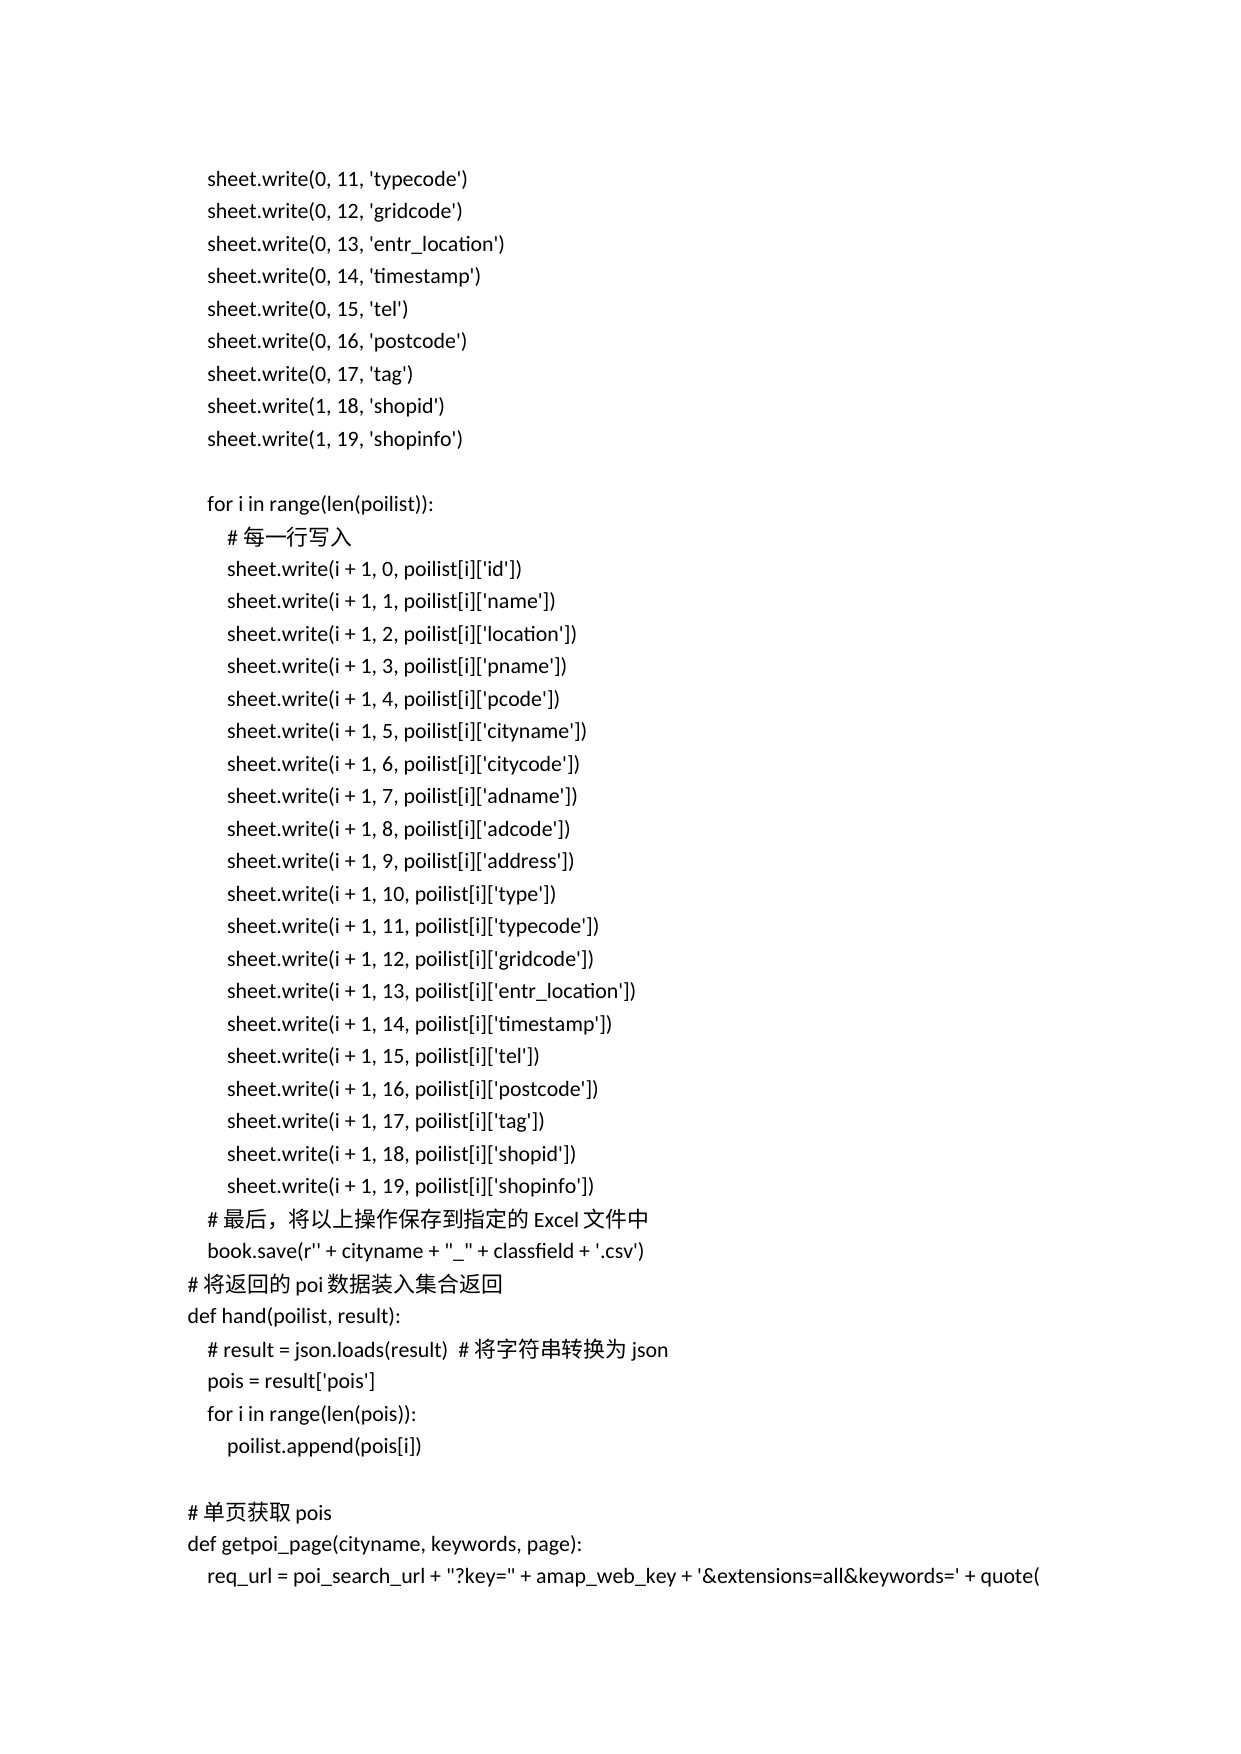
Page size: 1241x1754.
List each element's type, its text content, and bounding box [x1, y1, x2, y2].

text req_url = poi_search_url + "?key=" + amap_web_key + '&extensions=all&keywords=' + quote( [187, 1559, 1053, 1592]
text sheet.write(i + 1, 1, poilist[i]['name']) [187, 584, 1053, 617]
text sheet.write(i + 1, 19, poilist[i]['shopinfo']) [187, 1169, 1053, 1202]
text sheet.write(0, 15, 'tel') [187, 292, 1053, 324]
text poilist.append(pois[i]) [187, 1429, 1053, 1462]
text sheet.write(i + 1, 11, poilist[i]['typecode']) [187, 909, 1053, 942]
text sheet.write(i + 1, 3, poilist[i]['pname']) [187, 649, 1053, 682]
text sheet.write(i + 1, 14, poilist[i]['timestamp']) [187, 1007, 1053, 1039]
text sheet.write(i + 1, 6, poilist[i]['citycode']) [187, 747, 1053, 779]
text pois = result['pois'] [187, 1364, 1053, 1397]
text def hand(poilist, result): [187, 1299, 1053, 1332]
text # 最后，将以上操作保存到指定的Excel文件中 [187, 1202, 1053, 1234]
text sheet.write(i + 1, 9, poilist[i]['address']) [187, 844, 1053, 877]
text sheet.write(i + 1, 10, poilist[i]['type']) [187, 877, 1053, 909]
text sheet.write(i + 1, 7, poilist[i]['adname']) [187, 779, 1053, 812]
text sheet.write(1, 19, 'shopinfo') [187, 422, 1053, 454]
text sheet.write(i + 1, 17, poilist[i]['tag']) [187, 1104, 1053, 1137]
text sheet.write(i + 1, 4, poilist[i]['pcode']) [187, 682, 1053, 714]
text sheet.write(i + 1, 12, poilist[i]['gridcode']) [187, 942, 1053, 974]
text sheet.write(i + 1, 18, poilist[i]['shopid']) [187, 1137, 1053, 1169]
text sheet.write(0, 11, 'typecode') [187, 162, 1053, 194]
text sheet.write(i + 1, 5, poilist[i]['cityname']) [187, 714, 1053, 747]
text sheet.write(0, 17, 'tag') [187, 357, 1053, 389]
text sheet.write(0, 12, 'gridcode') [187, 194, 1053, 227]
text sheet.write(1, 18, 'shopid') [187, 389, 1053, 422]
text # 每一行写入 [187, 519, 1053, 552]
text sheet.write(i + 1, 15, poilist[i]['tel']) [187, 1039, 1053, 1072]
text sheet.write(i + 1, 13, poilist[i]['entr_location']) [187, 974, 1053, 1007]
text def getpoi_page(cityname, keywords, page): [187, 1527, 1053, 1559]
text sheet.write(i + 1, 0, poilist[i]['id']) [187, 552, 1053, 584]
text sheet.write(0, 13, 'entr_location') [187, 227, 1053, 259]
text # 将返回的poi数据装入集合返回 [187, 1267, 1053, 1299]
text sheet.write(0, 16, 'postcode') [187, 324, 1053, 357]
text for i in range(len(pois)): [187, 1397, 1053, 1429]
text book.save(r'' + cityname + "_" + classfield + '.csv') [187, 1234, 1053, 1267]
text sheet.write(i + 1, 8, poilist[i]['adcode']) [187, 812, 1053, 844]
text sheet.write(i + 1, 2, poilist[i]['location']) [187, 617, 1053, 649]
text # 单页获取pois [187, 1494, 1053, 1527]
text sheet.write(i + 1, 16, poilist[i]['postcode']) [187, 1072, 1053, 1104]
text # result = json.loads(result) # 将字符串转换为json [187, 1332, 1053, 1364]
text for i in range(len(poilist)): [187, 487, 1053, 519]
text sheet.write(0, 14, 'timestamp') [187, 259, 1053, 292]
